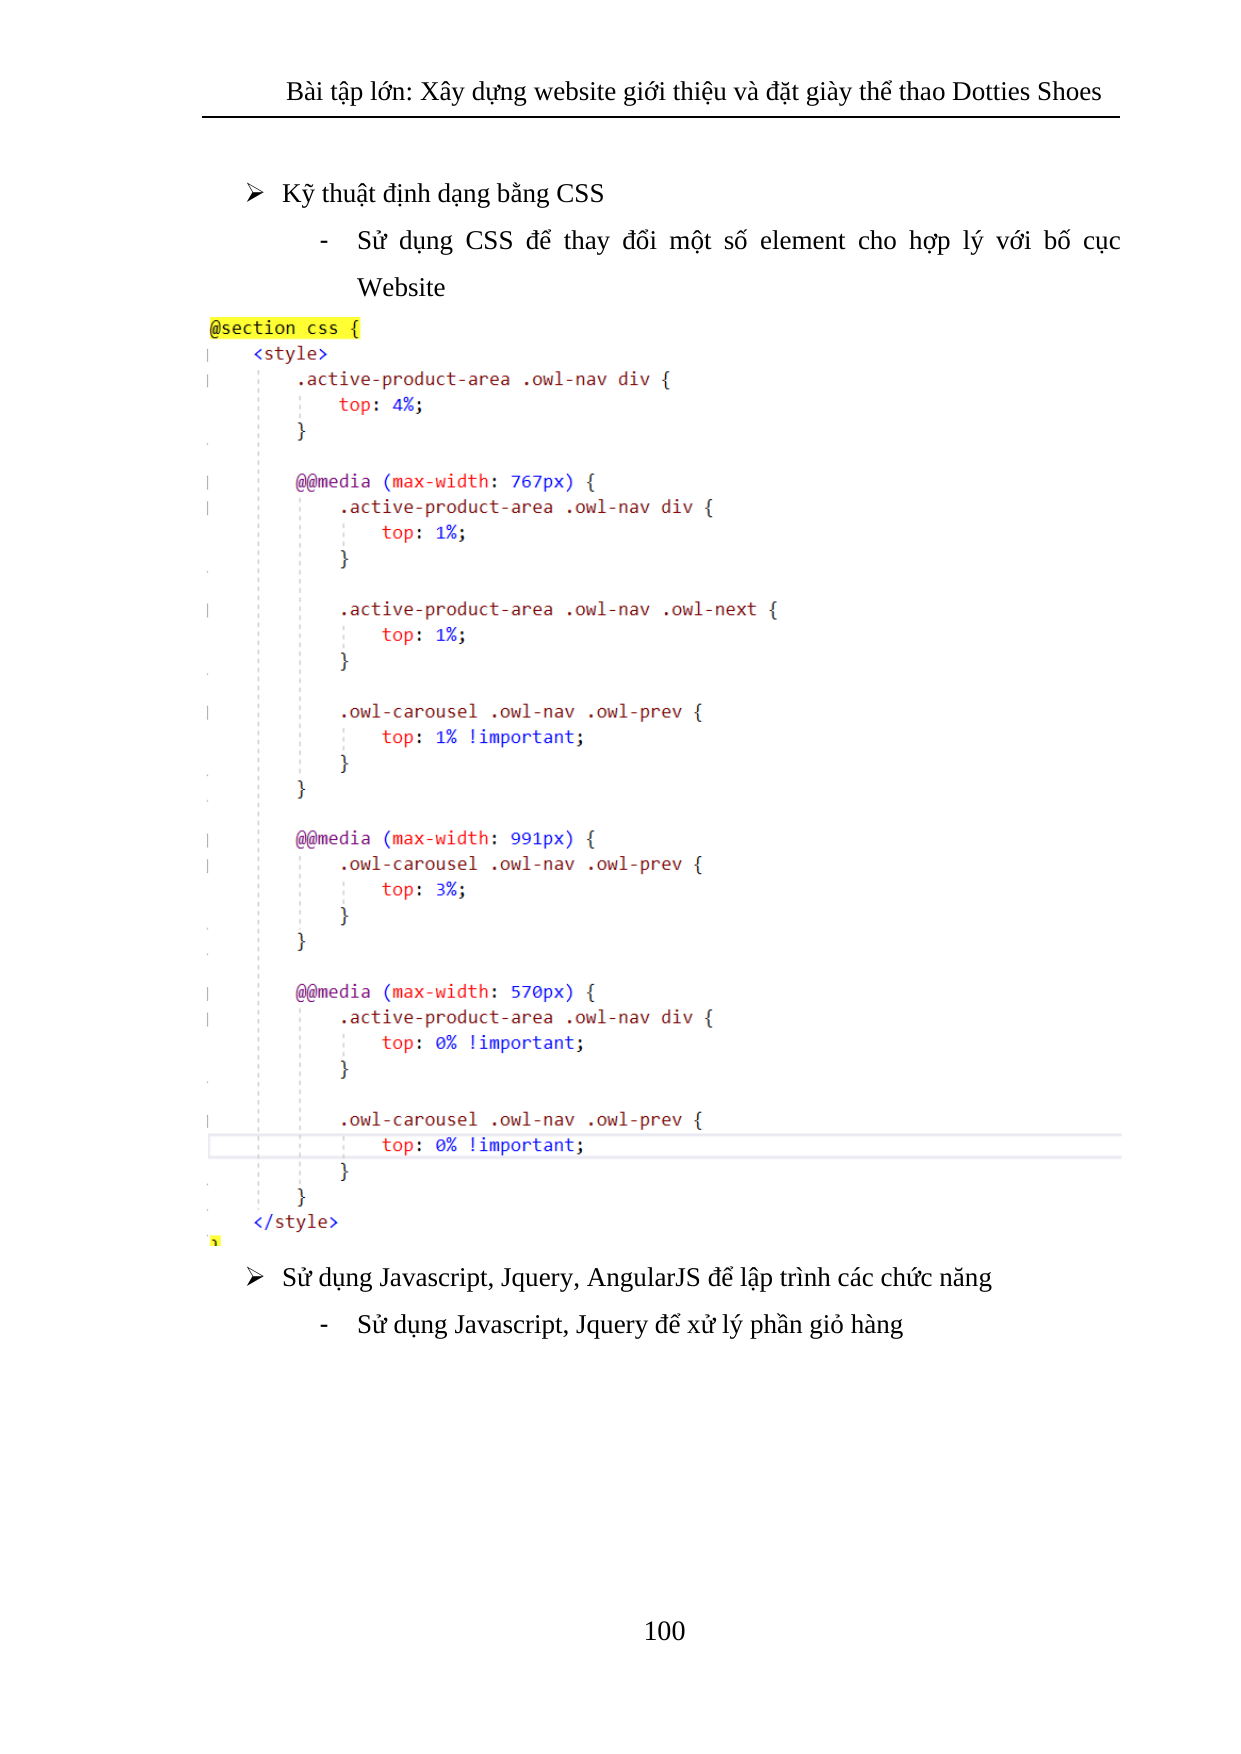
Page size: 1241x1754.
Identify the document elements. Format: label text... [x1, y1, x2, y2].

list Sử dụng CSS để thay đổi một số element cho hợp lý với bố cục Website [319, 224, 1122, 302]
picture [206, 317, 1122, 1246]
list Sử dụng Javascript, Jquery, AngularJS để lập trình các chức năng [244, 1261, 1122, 1292]
list Sử dụng Javascript, Jquery để xử lý phần giỏ hàng [319, 1308, 1122, 1339]
list Kỹ thuật định dạng bằng CSS [244, 177, 1122, 208]
